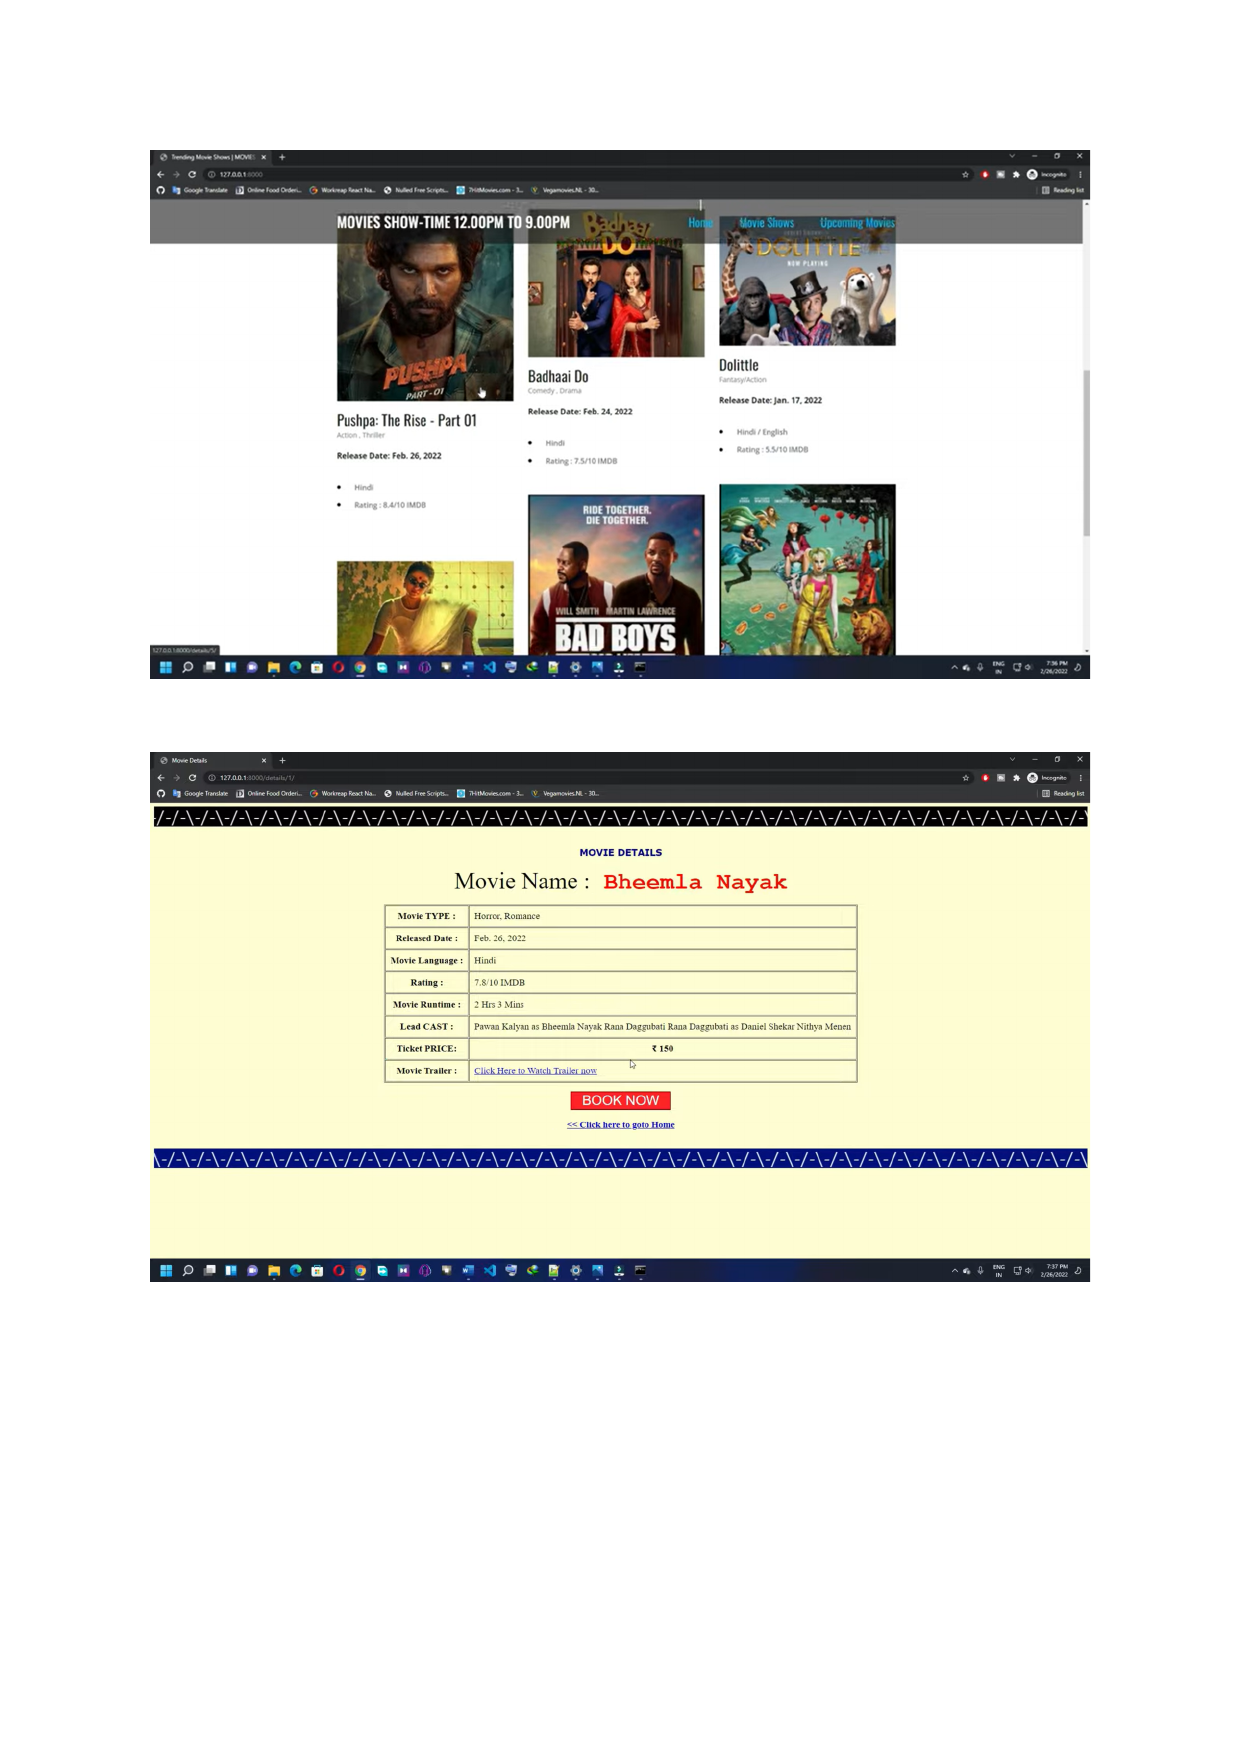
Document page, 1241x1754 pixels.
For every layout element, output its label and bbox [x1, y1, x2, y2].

picture [150, 752, 1091, 1282]
picture [150, 150, 1091, 679]
